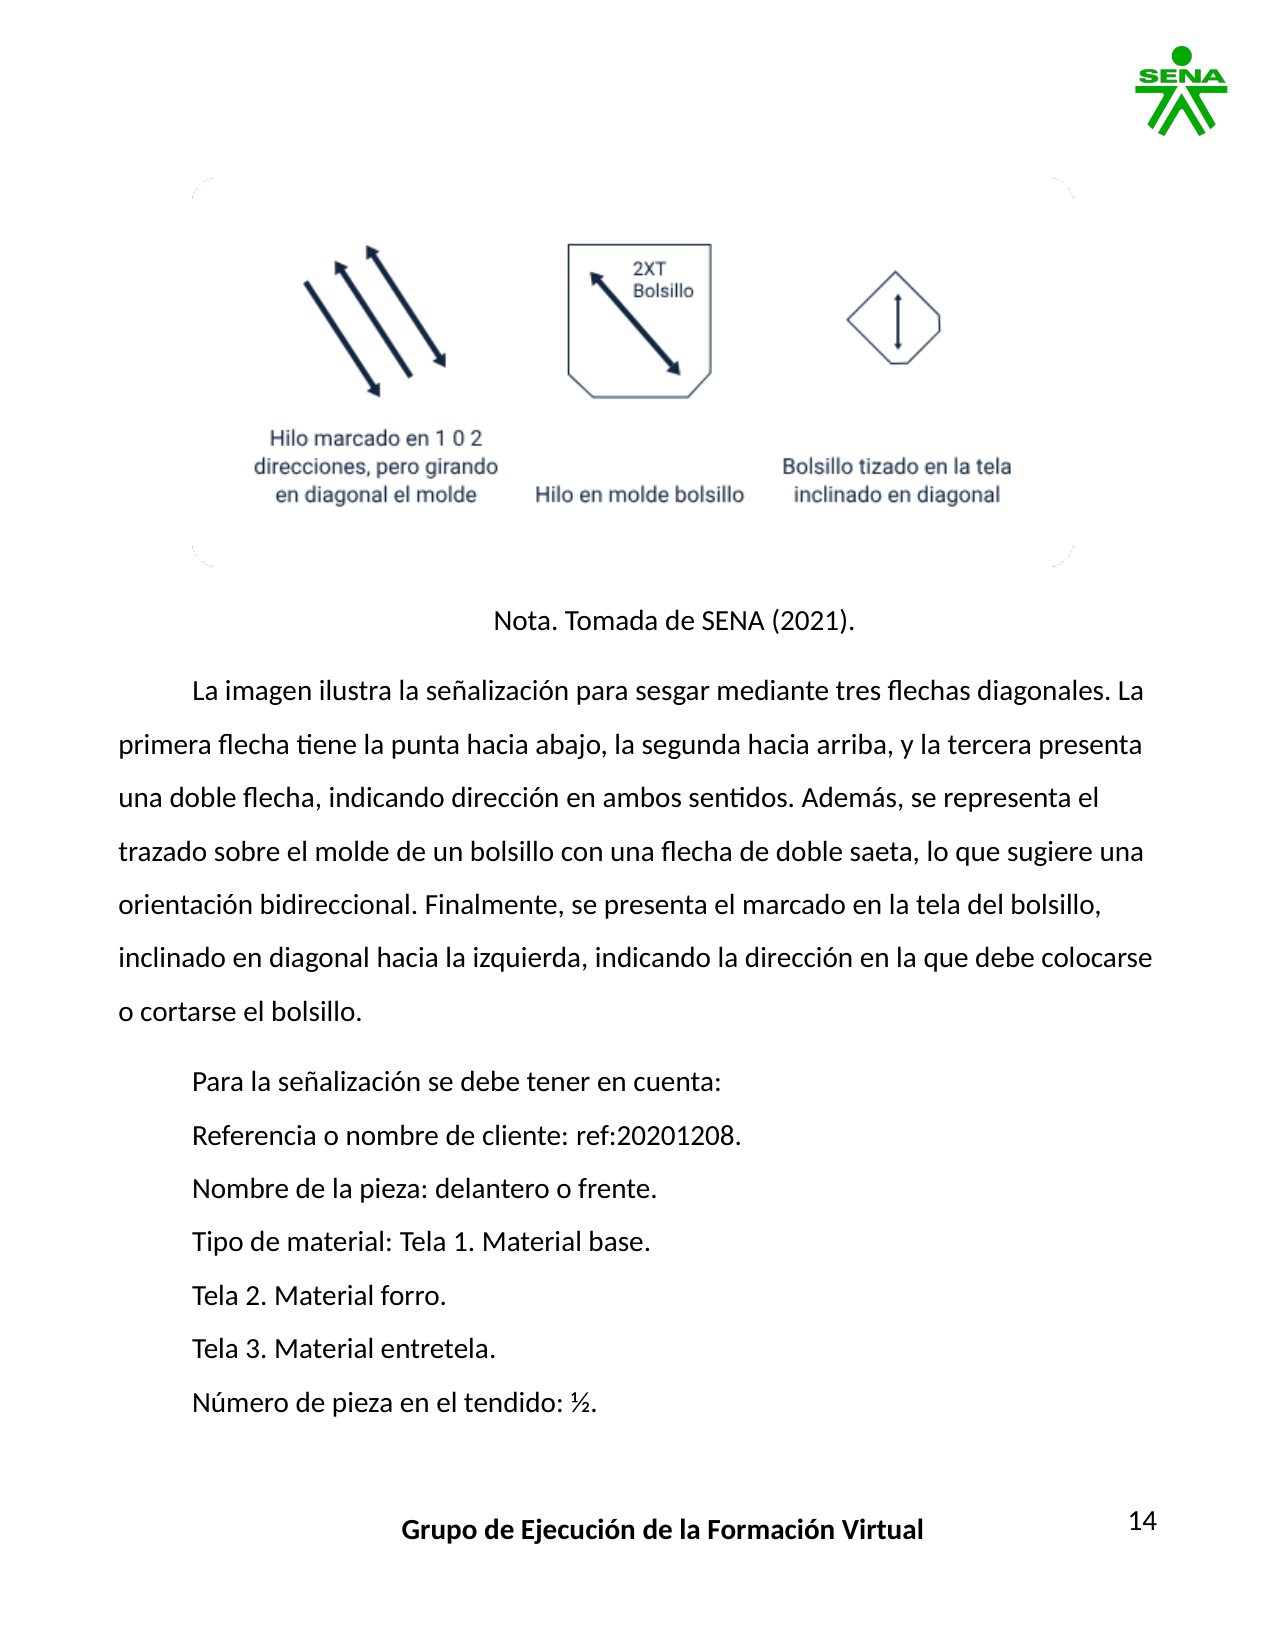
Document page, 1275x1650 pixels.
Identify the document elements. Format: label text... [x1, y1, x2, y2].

text Nota. Tomada de SENA (2021). [118, 602, 1157, 638]
text La imagen ilustra la señalización para sesgar mediante tres flechas diagonales. La primera flecha tiene la punta hacia abajo, la segunda hacia arriba, y la tercera presenta una doble flecha, indicando dirección en ambos sentidos. Además, se representa el trazado sobre el molde de un bolsillo con una flecha de doble saeta, lo que sugiere una orientación bidireccional. Finalmente, se presenta el marcado en la tela del bolsillo, inclinado en diagonal hacia la izquierda, indicando la dirección en la que debe colocarse o cortarse el bolsillo. [118, 672, 1157, 1029]
text Para la señalización se debe tener en cuenta: Referencia o nombre de cliente: ref:20201208. Nombre de la pieza: delantero o frente. Tipo de material: Tela 1. Material base. Tela 2. Material forro. Tela 3. Material entretela. Número de pieza en el tendido: ½. [192, 1063, 1157, 1419]
picture [1135, 46, 1228, 136]
picture [192, 177, 1075, 568]
